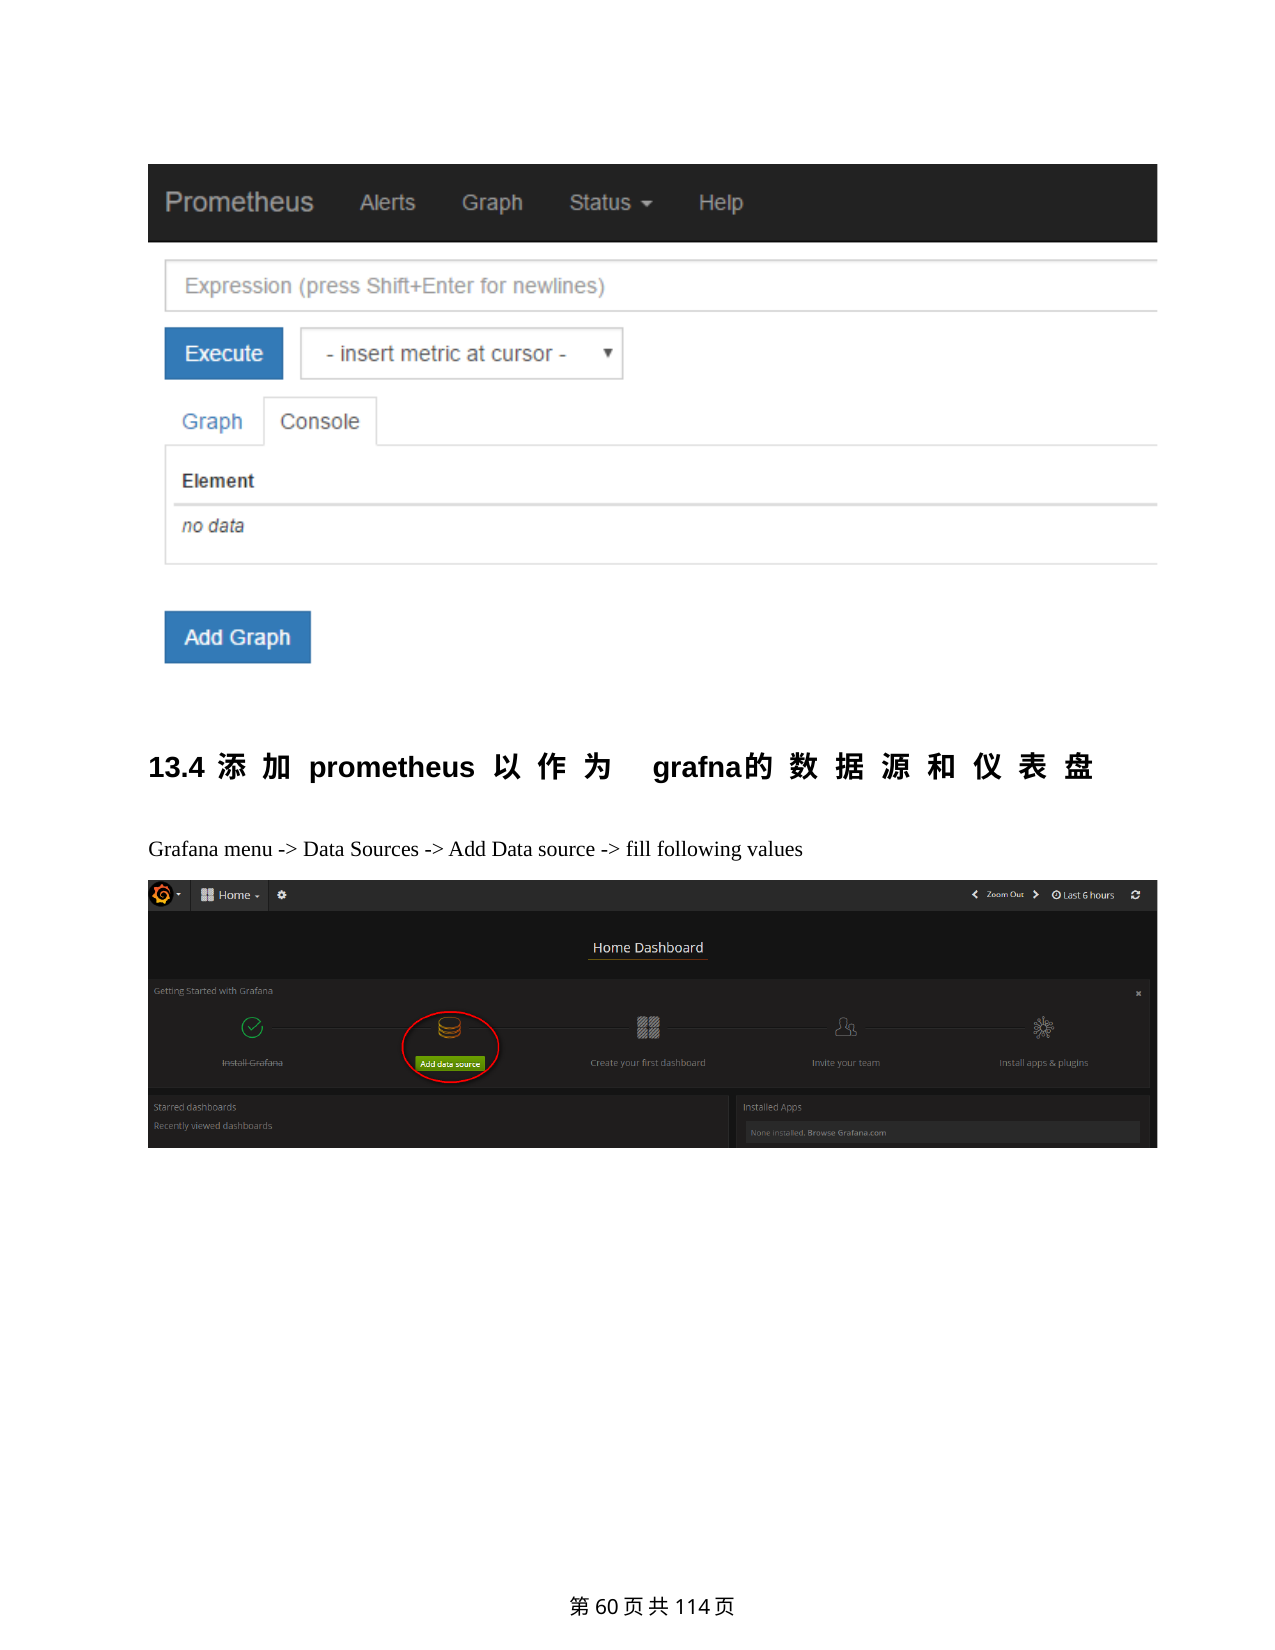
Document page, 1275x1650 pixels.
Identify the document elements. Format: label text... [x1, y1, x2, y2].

picture [148, 164, 1158, 676]
text Grafana menu -> Data Sources -> Add Data source -> fill following values [148, 830, 1156, 867]
picture [148, 880, 1158, 1148]
subtitle 添加prometheus 以作为 grafna的数据源和仪表盘 [148, 727, 1156, 802]
